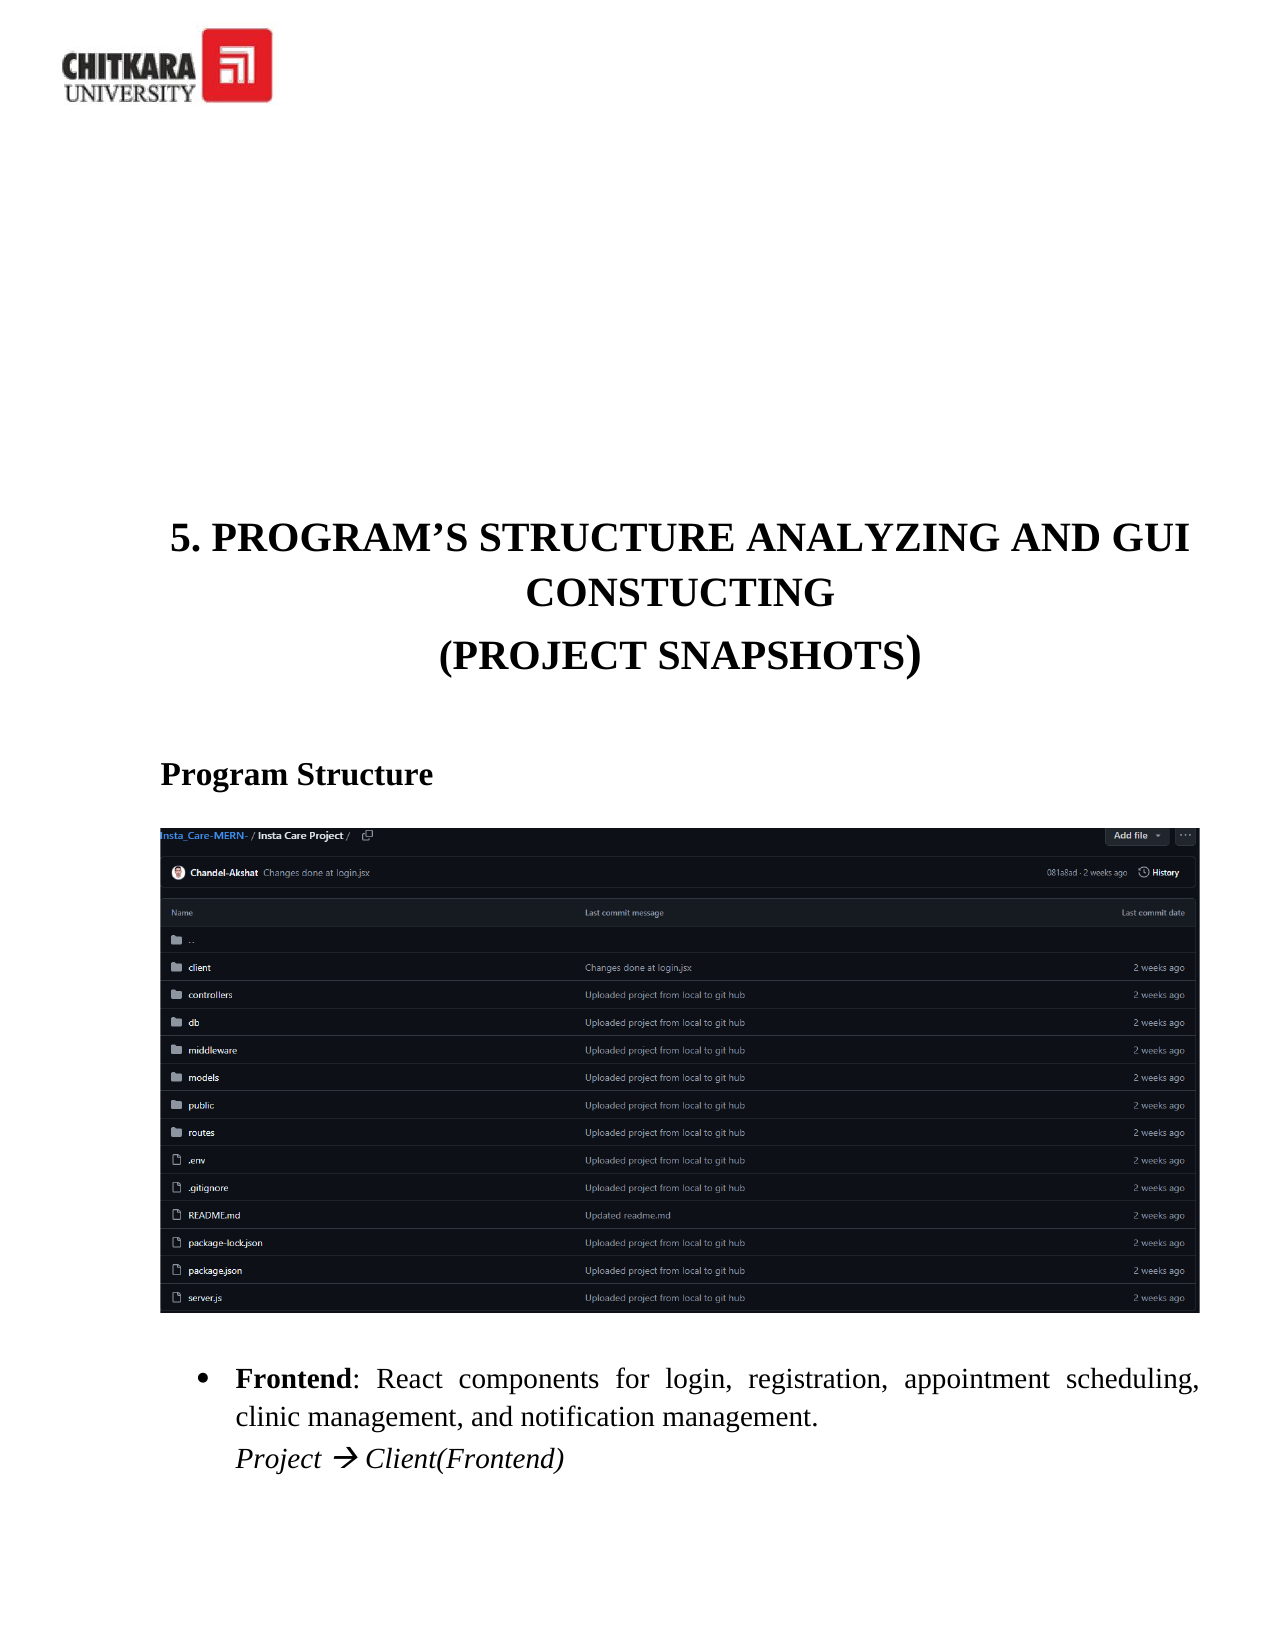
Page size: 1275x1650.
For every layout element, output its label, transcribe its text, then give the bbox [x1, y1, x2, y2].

picture [39, 23, 289, 111]
text (PROJECT SNAPSHOTS) [160, 623, 1200, 680]
list Frontend: React components for login, registration, appointment scheduling, clinic management, and notification management. [198, 1361, 1200, 1433]
picture [160, 828, 1200, 1313]
list Project Client(Frontend) [235, 1441, 1200, 1474]
text Program Structure [160, 755, 1200, 793]
text 5. PROGRAM’S STRUCTURE ANALYZING AND GUI CONSTUCTING [160, 512, 1200, 615]
